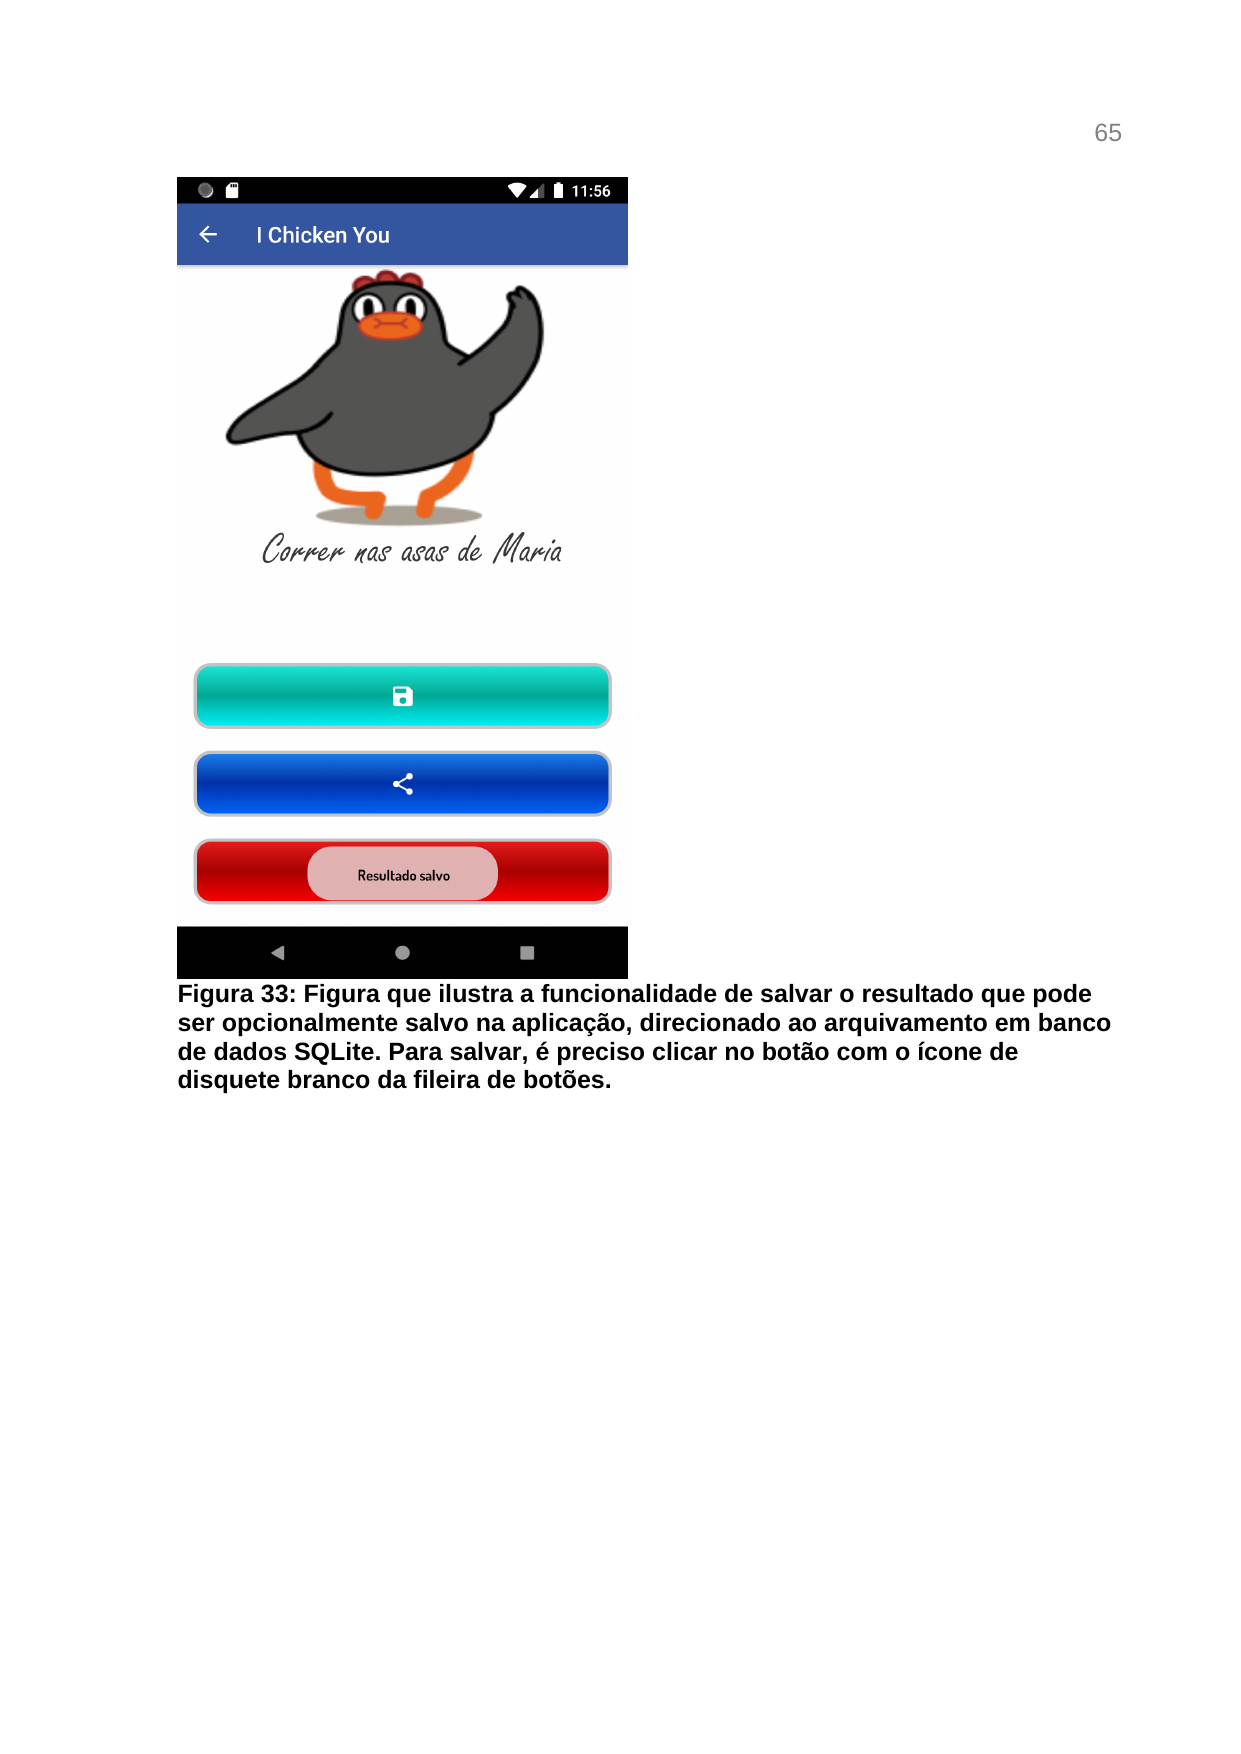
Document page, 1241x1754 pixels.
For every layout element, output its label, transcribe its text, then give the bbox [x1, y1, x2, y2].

picture [177, 177, 628, 979]
text Figura 33: Figura que ilustra a funcionalidade de salvar o resultado que pode ser opcionalmente salvo na aplicação, direcionado ao arquivamento em banco de dados SQLite. Para salvar, é preciso clicar no botão com o ícone de disquete branco da fileira de botões. [177, 979, 1122, 1094]
